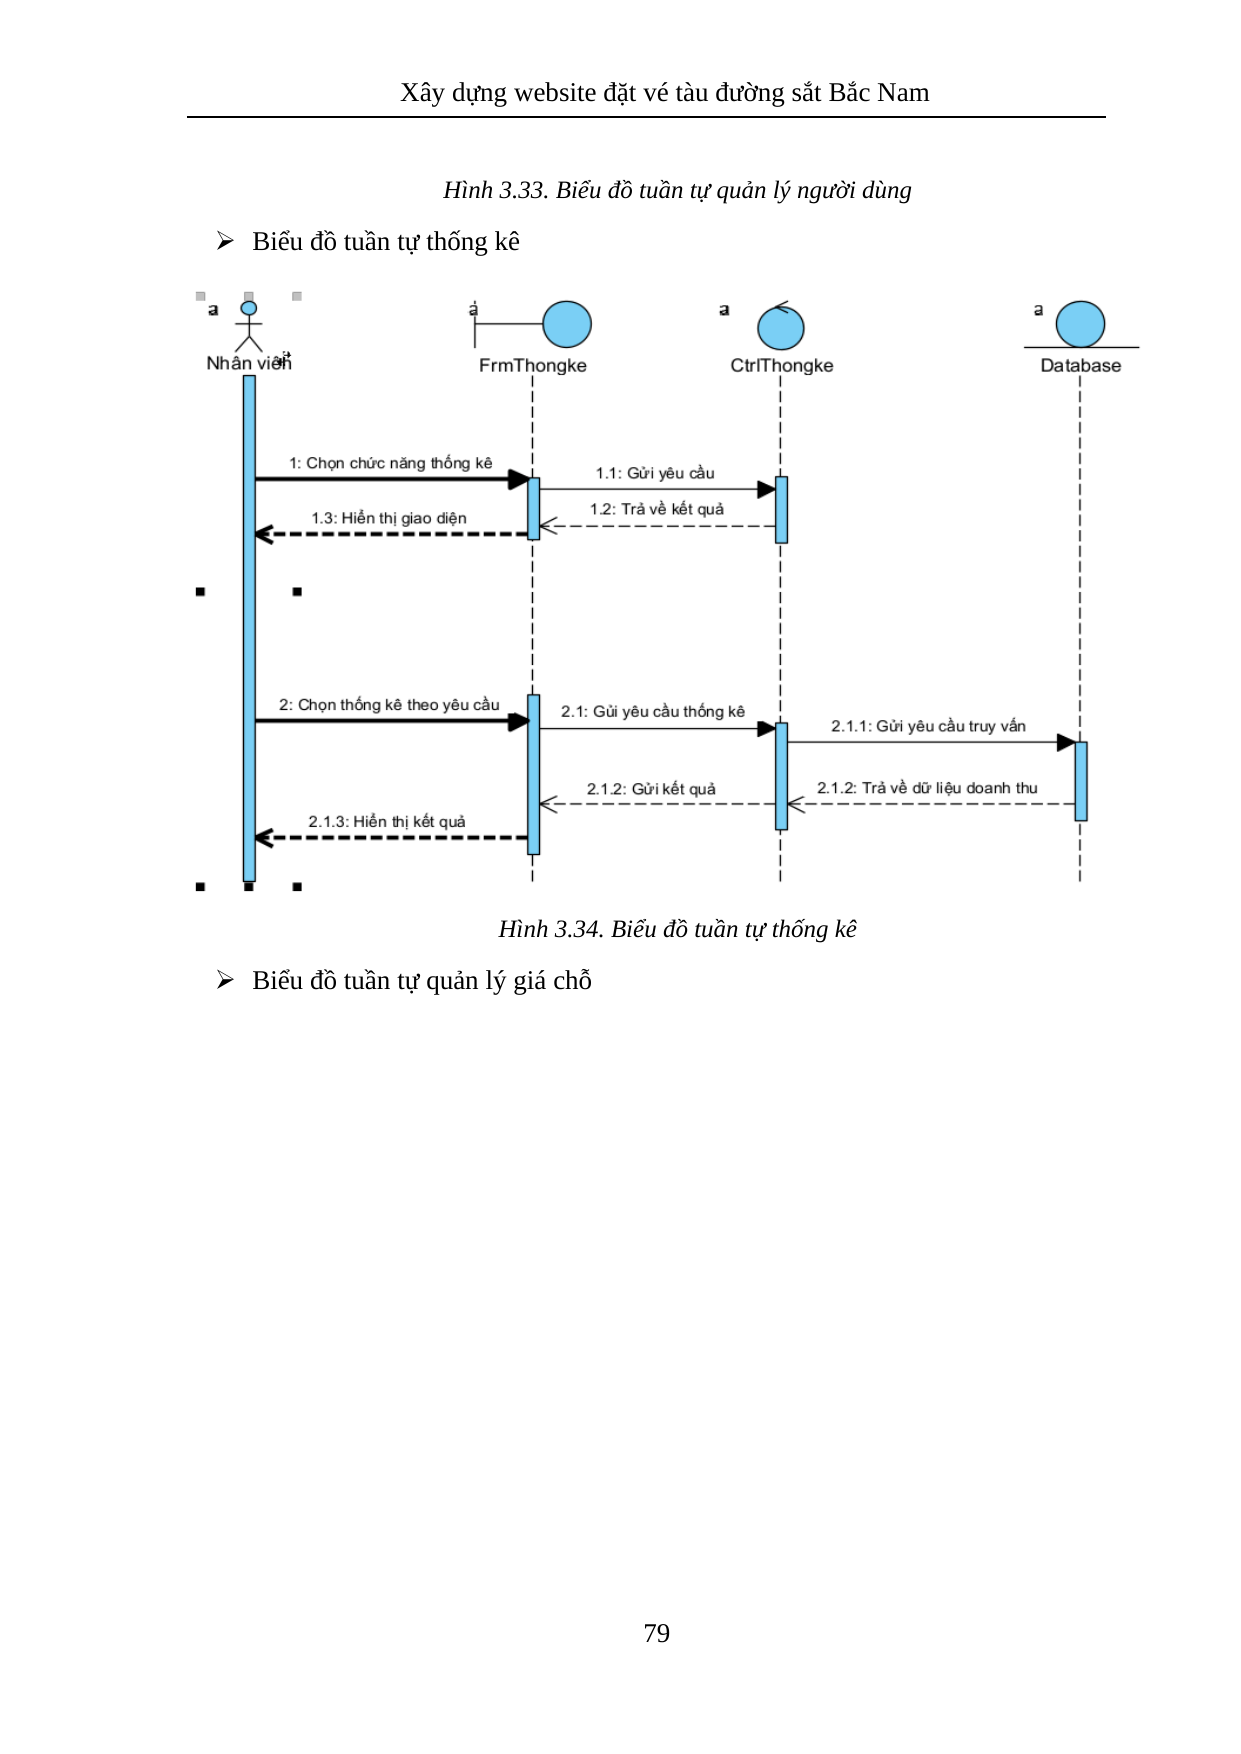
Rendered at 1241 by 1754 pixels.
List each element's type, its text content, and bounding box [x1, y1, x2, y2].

picture [177, 284, 1157, 899]
list Biểu đồ tuần tự quản lý giá chỗ [214, 964, 1122, 995]
text Hình 3.33. Biểu đồ tuần tự quản lý người dùng [177, 175, 1122, 204]
list Biểu đồ tuần tự thống kê [214, 225, 1122, 256]
text Hình 3.34. Biểu đồ tuần tự thống kê [177, 914, 1122, 943]
